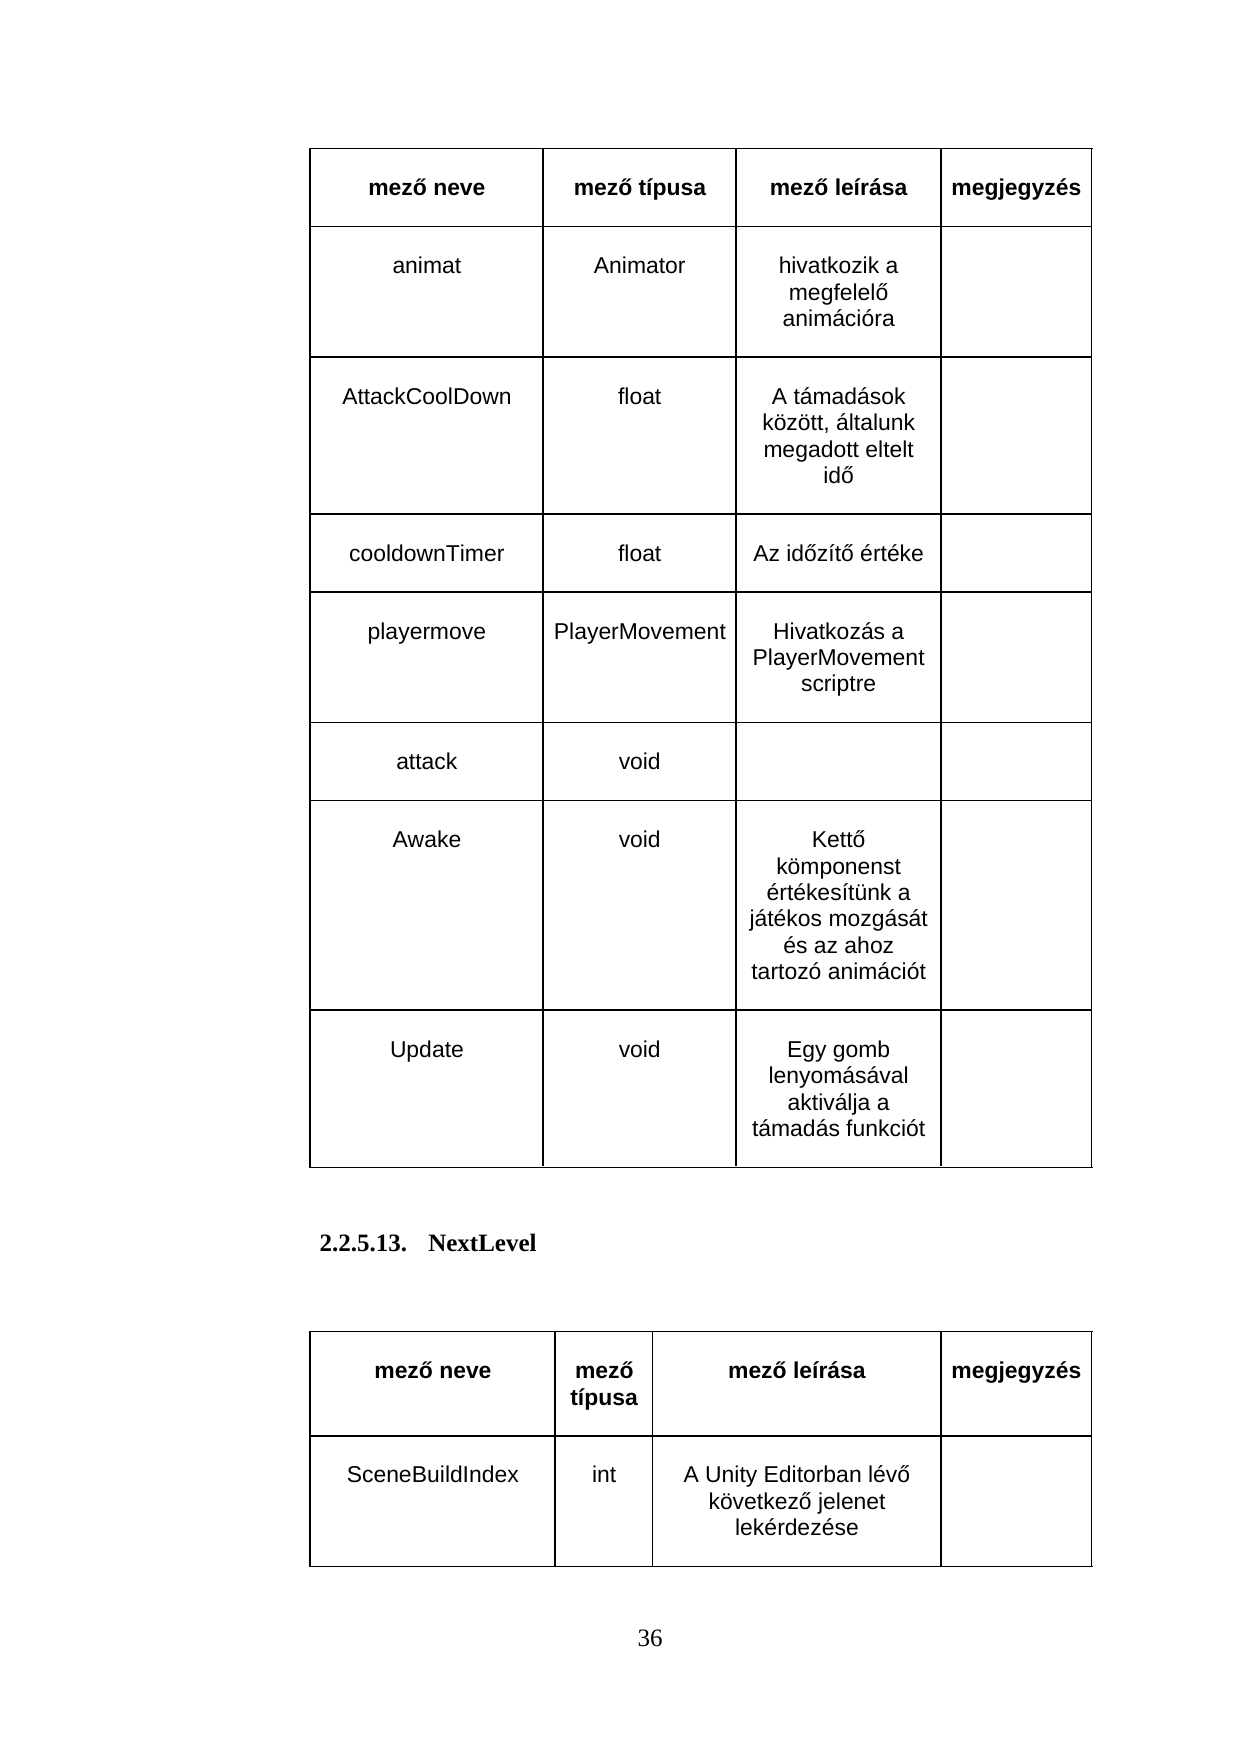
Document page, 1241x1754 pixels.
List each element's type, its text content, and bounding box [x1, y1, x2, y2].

table_cell A Unity Editorban lévő következő jelenet lekérdezése [653, 1437, 940, 1566]
table_cell hivatkozik a megfelelő animációra [737, 227, 940, 356]
table_header mező leírása [653, 1332, 940, 1435]
table_cell [942, 1437, 1091, 1566]
table_cell Awake [311, 801, 542, 1009]
table_header megjegyzés [942, 1332, 1091, 1435]
table_cell [942, 227, 1091, 356]
table_header mező típusa [544, 149, 735, 226]
table_cell attack [311, 723, 542, 800]
table_header mező leírása [737, 149, 940, 226]
table_header mező típusa [556, 1332, 652, 1435]
table_cell animat [311, 227, 542, 356]
table_cell cooldownTimer [311, 515, 542, 591]
table_cell playermove [311, 593, 542, 722]
table_cell [737, 723, 940, 800]
table_cell [942, 801, 1091, 1009]
table_cell Egy gomb lenyomásával aktiválja a támadás funkciót [737, 1011, 940, 1166]
table_cell Kettő kömponenst értékesítünk a játékos mozgását és az ahoz tartozó animációt [737, 801, 940, 1009]
table_cell Animator [544, 227, 735, 356]
table_cell Update [311, 1011, 542, 1166]
table_cell AttackCoolDown [311, 358, 542, 513]
table_cell Hivatkozás a PlayerMovement scriptre [737, 593, 940, 722]
table_cell int [556, 1437, 652, 1566]
table_cell [942, 593, 1091, 722]
table_cell void [544, 801, 735, 1009]
table_cell void [544, 723, 735, 800]
table_cell Az időzítő értéke [737, 515, 940, 591]
table_header mező neve [311, 1332, 554, 1435]
table_cell [942, 723, 1091, 800]
table_cell void [544, 1011, 735, 1166]
table_cell [942, 515, 1091, 591]
table_cell PlayerMovement [544, 593, 735, 722]
table_cell float [544, 358, 735, 513]
table_cell float [544, 515, 735, 591]
table_cell [942, 358, 1091, 513]
subtitle NextLevel [319, 1228, 1092, 1256]
table_header mező neve [311, 149, 542, 226]
table_cell [942, 1011, 1091, 1166]
table_cell A támadások között, általunk megadott eltelt idő [737, 358, 940, 513]
table_header megjegyzés [942, 149, 1091, 226]
table_cell SceneBuildIndex [311, 1437, 554, 1566]
